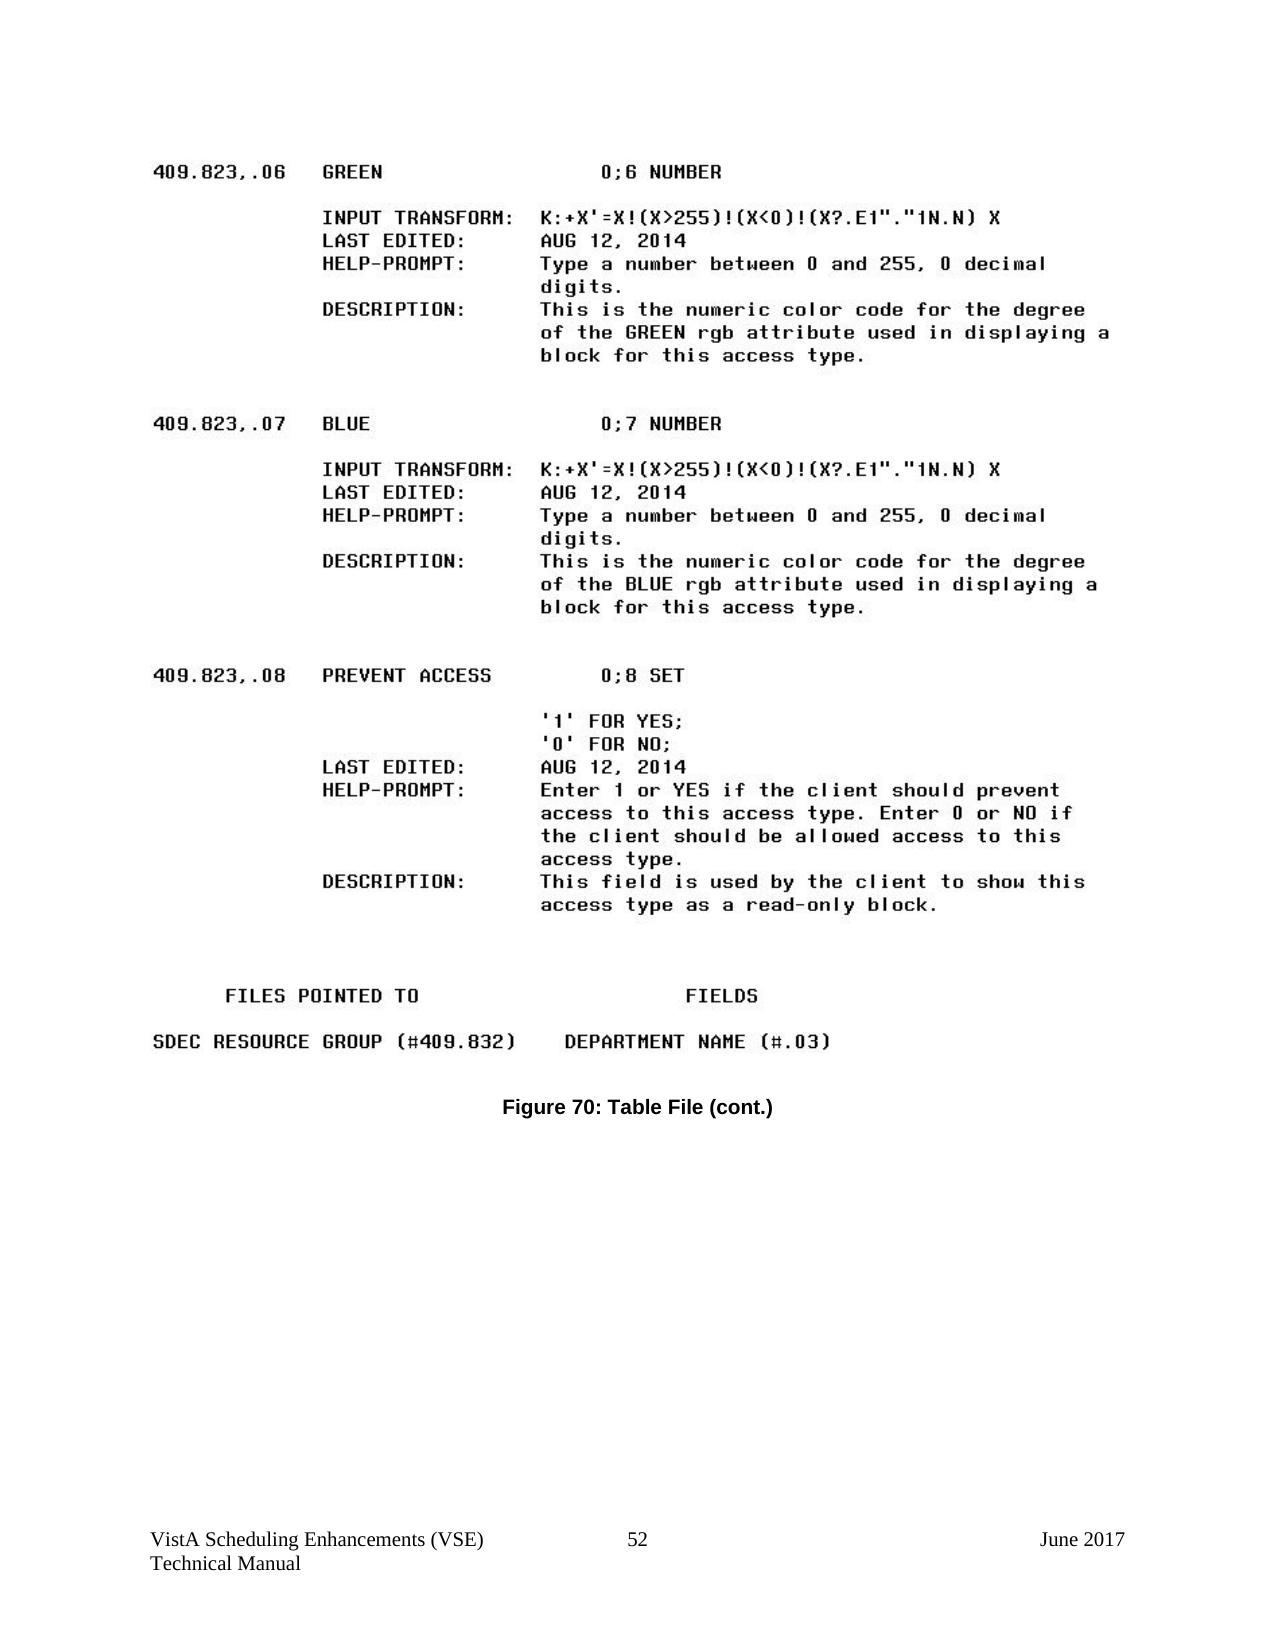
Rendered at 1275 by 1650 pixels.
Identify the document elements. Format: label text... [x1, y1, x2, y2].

picture [150, 150, 1125, 1082]
